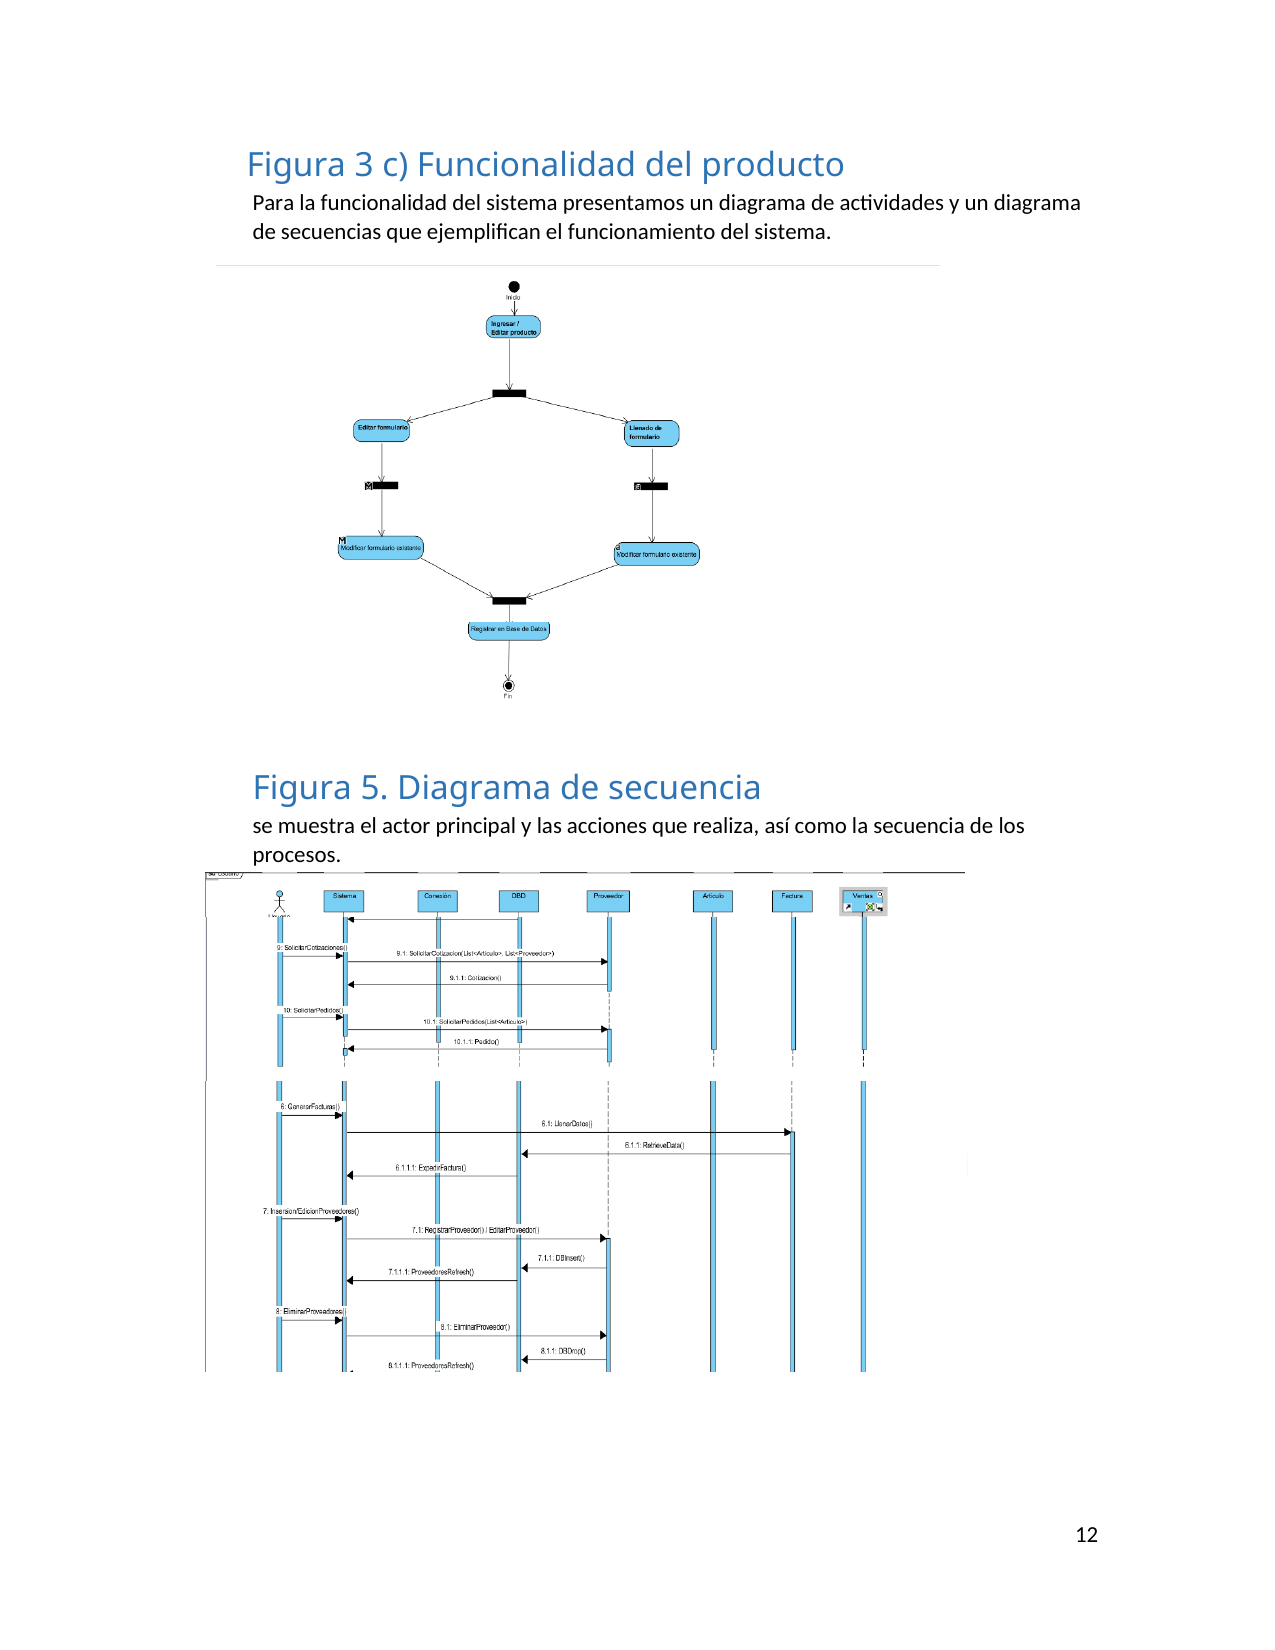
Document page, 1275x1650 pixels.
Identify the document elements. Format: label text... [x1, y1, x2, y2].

subtitle Figura 3 c) Funcionalidad del producto [177, 140, 1098, 186]
text se muestra el actor principal y las acciones que realiza, así como la secuencia de los procesos. [252, 811, 1098, 868]
picture [355, 265, 943, 715]
text Para la funcionalidad del sistema presentamos un diagrama de actividades y un diagrama de secuencias que ejemplifican el funcionamiento del sistema. [252, 188, 1098, 245]
subtitle Figura 5. Diagrama de secuencia [177, 763, 1098, 809]
picture [205, 872, 968, 1372]
